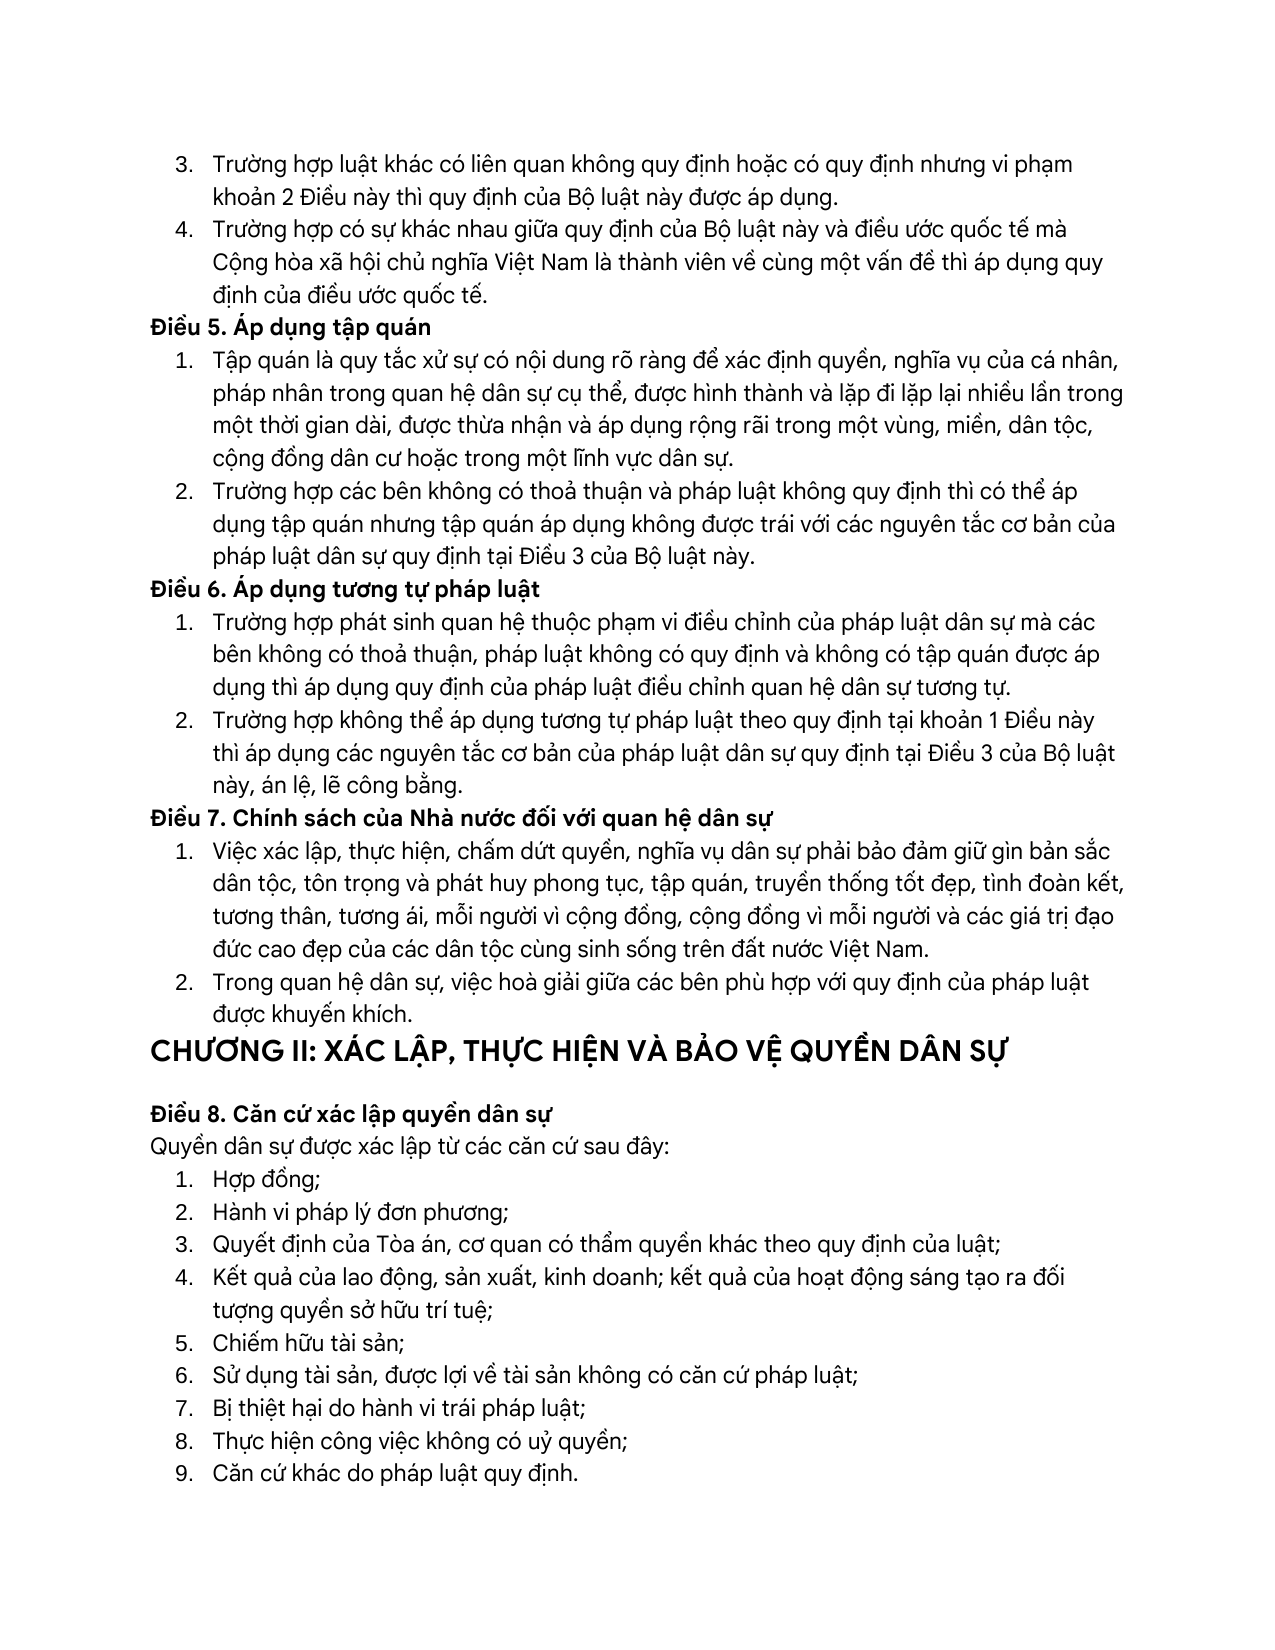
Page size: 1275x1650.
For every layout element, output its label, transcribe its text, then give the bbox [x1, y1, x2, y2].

text Điều 8. Căn cứ xác lập quyền dân sự [150, 1100, 1125, 1128]
list Trường hợp luật khác có liên quan không quy định hoặc có quy định nhưng vi phạm khoản 2 Điều này thì quy định của Bộ luật này được áp dụng. [175, 150, 1125, 211]
list Bị thiệt hại do hành vi trái pháp luật; [175, 1394, 1125, 1423]
text Quyền dân sự được xác lập từ các căn cứ sau đây: [150, 1132, 1125, 1161]
list Chiếm hữu tài sản; [175, 1329, 1125, 1357]
list Trường hợp các bên không có thoả thuận và pháp luật không quy định thì có thể áp dụng tập quán nhưng tập quán áp dụng không được trái với các nguyên tắc cơ bản của pháp luật dân sự quy định tại Điều 3 của Bộ luật này. [175, 477, 1125, 571]
list Trường hợp không thể áp dụng tương tự pháp luật theo quy định tại khoản 1 Điều này thì áp dụng các nguyên tắc cơ bản của pháp luật dân sự quy định tại Điều 3 của Bộ luật này, án lệ, lẽ công bằng. [175, 706, 1125, 800]
text Điều 7. Chính sách của Nhà nước đối với quan hệ dân sự [150, 804, 1125, 833]
list Trường hợp phát sinh quan hệ thuộc phạm vi điều chỉnh của pháp luật dân sự mà các bên không có thoả thuận, pháp luật không có quy định và không có tập quán được áp dụng thì áp dụng quy định của pháp luật điều chỉnh quan hệ dân sự tương tự. [175, 608, 1125, 702]
list Việc xác lập, thực hiện, chấm dứt quyền, nghĩa vụ dân sự phải bảo đảm giữ gìn bản sắc dân tộc, tôn trọng và phát huy phong tục, tập quán, truyền thống tốt đẹp, tình đoàn kết, tương thân, tương ái, mỗi người vì cộng đồng, cộng đồng vì mỗi người và các giá trị đạo đức cao đẹp của các dân tộc cùng sinh sống trên đất nước Việt Nam. [175, 837, 1125, 964]
list Thực hiện công việc không có uỷ quyền; [175, 1427, 1125, 1456]
list Căn cứ khác do pháp luật quy định. [175, 1459, 1125, 1488]
list Trong quan hệ dân sự, việc hoà giải giữa các bên phù hợp với quy định của pháp luật được khuyến khích. [175, 968, 1125, 1029]
text Điều 5. Áp dụng tập quán [150, 313, 1125, 342]
list Kết quả của lao động, sản xuất, kinh doanh; kết quả của hoạt động sáng tạo ra đối tượng quyền sở hữu trí tuệ; [175, 1263, 1125, 1325]
list Trường hợp có sự khác nhau giữa quy định của Bộ luật này và điều ước quốc tế mà Cộng hòa xã hội chủ nghĩa Việt Nam là thành viên về cùng một vấn đề thì áp dụng quy định của điều ước quốc tế. [175, 215, 1125, 309]
list Tập quán là quy tắc xử sự có nội dung rõ ràng để xác định quyền, nghĩa vụ của cá nhân, pháp nhân trong quan hệ dân sự cụ thể, được hình thành và lặp đi lặp lại nhiều lần trong một thời gian dài, được thừa nhận và áp dụng rộng rãi trong một vùng, miền, dân tộc, cộng đồng dân cư hoặc trong một lĩnh vực dân sự. [175, 346, 1125, 473]
list Quyết định của Tòa án, cơ quan có thẩm quyền khác theo quy định của luật; [175, 1231, 1125, 1259]
text Điều 6. Áp dụng tương tự pháp luật [150, 575, 1125, 604]
subtitle CHƯƠNG II: XÁC LẬP, THỰC HIỆN VÀ BẢO VỆ QUYỀN DÂN SỰ [150, 1033, 1125, 1070]
list Hợp đồng; [175, 1165, 1125, 1194]
list Hành vi pháp lý đơn phương; [175, 1198, 1125, 1227]
list Sử dụng tài sản, được lợi về tài sản không có căn cứ pháp luật; [175, 1361, 1125, 1390]
